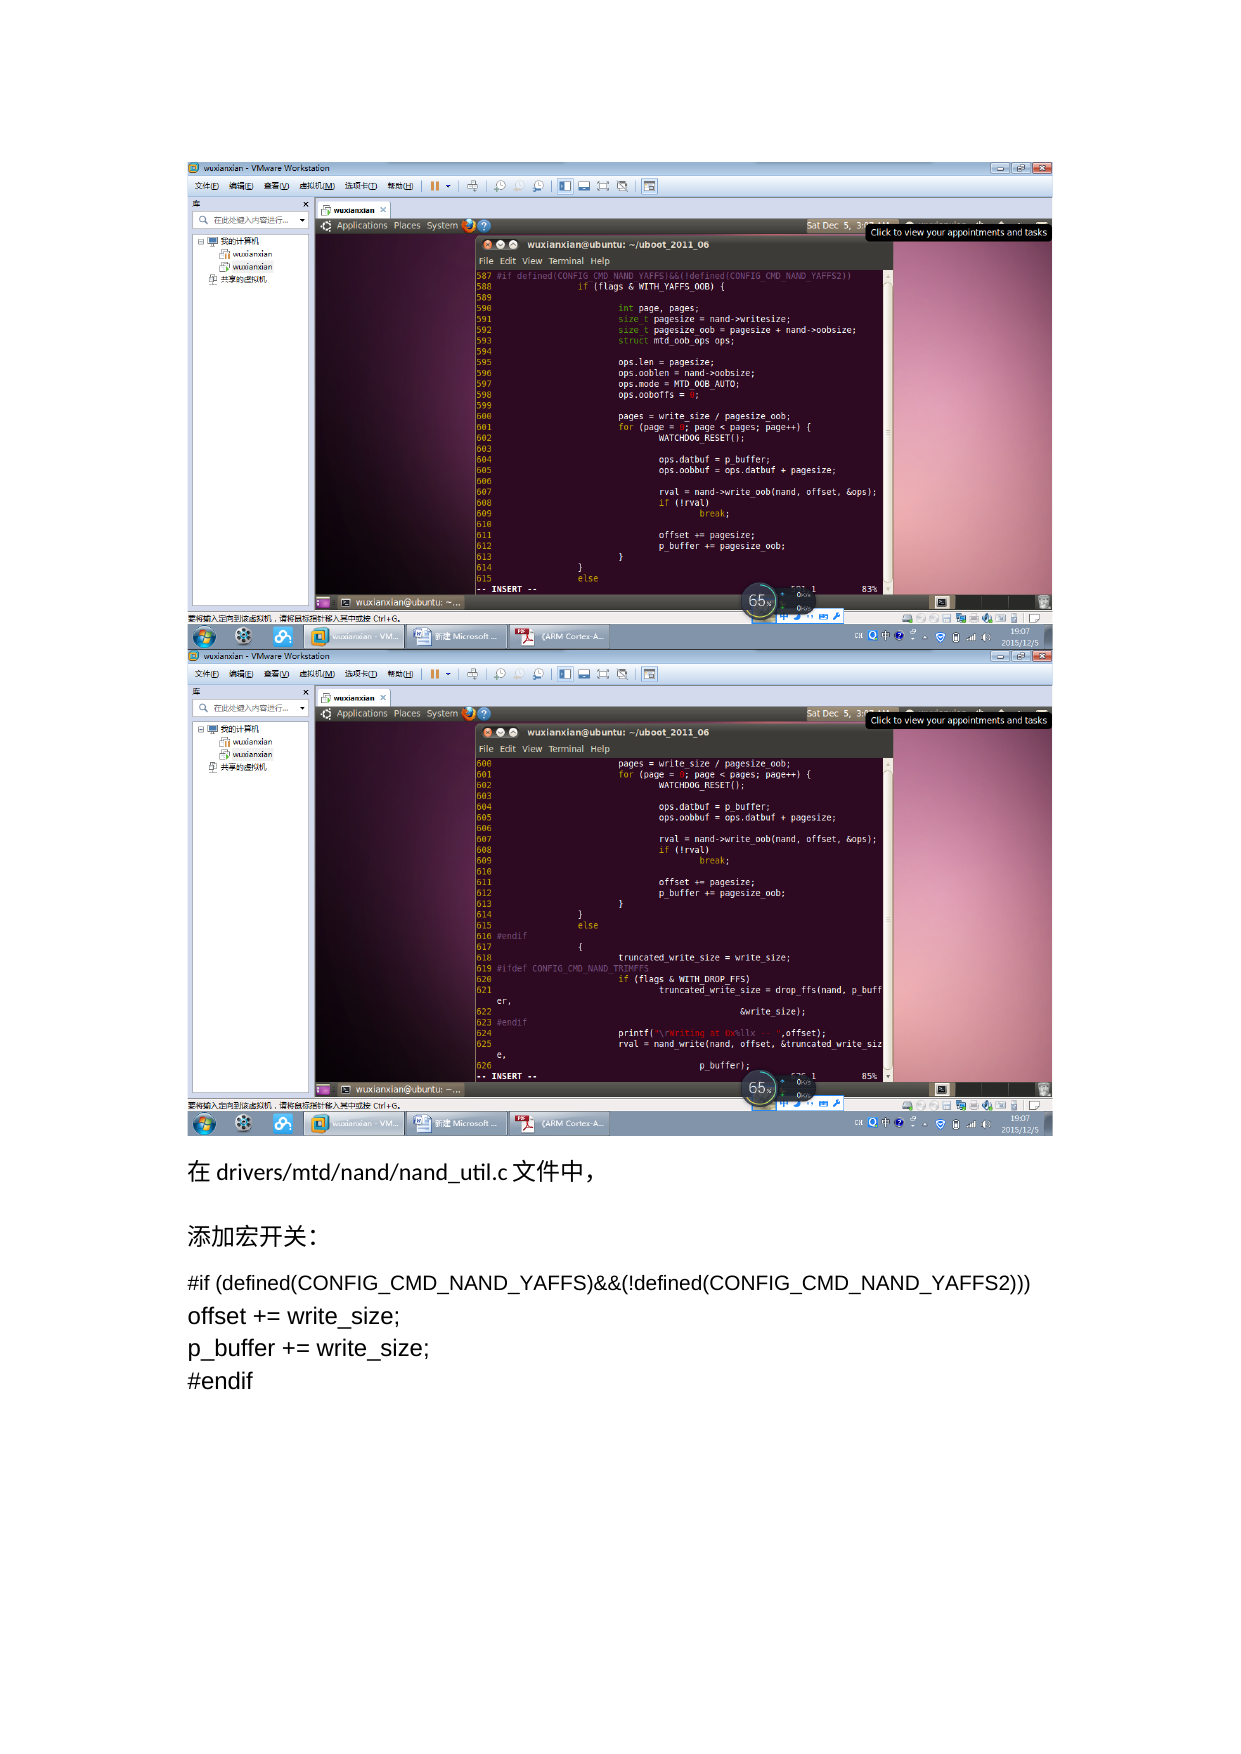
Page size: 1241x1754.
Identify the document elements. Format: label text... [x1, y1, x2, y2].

text #if (defined(CONFIG_CMD_NAND_YAFFS)&&(!defined(CONFIG_CMD_NAND_YAFFS2))) [187, 1267, 1053, 1299]
text 在drivers/mtd/nand/nand_util.c文件中， [187, 1136, 1053, 1202]
text offset += write_size; [187, 1299, 1053, 1332]
text #endif [187, 1364, 1053, 1397]
picture [187, 162, 1053, 1136]
text p_buffer += write_size; [187, 1332, 1053, 1364]
text 添加宏开关： [187, 1202, 1053, 1267]
